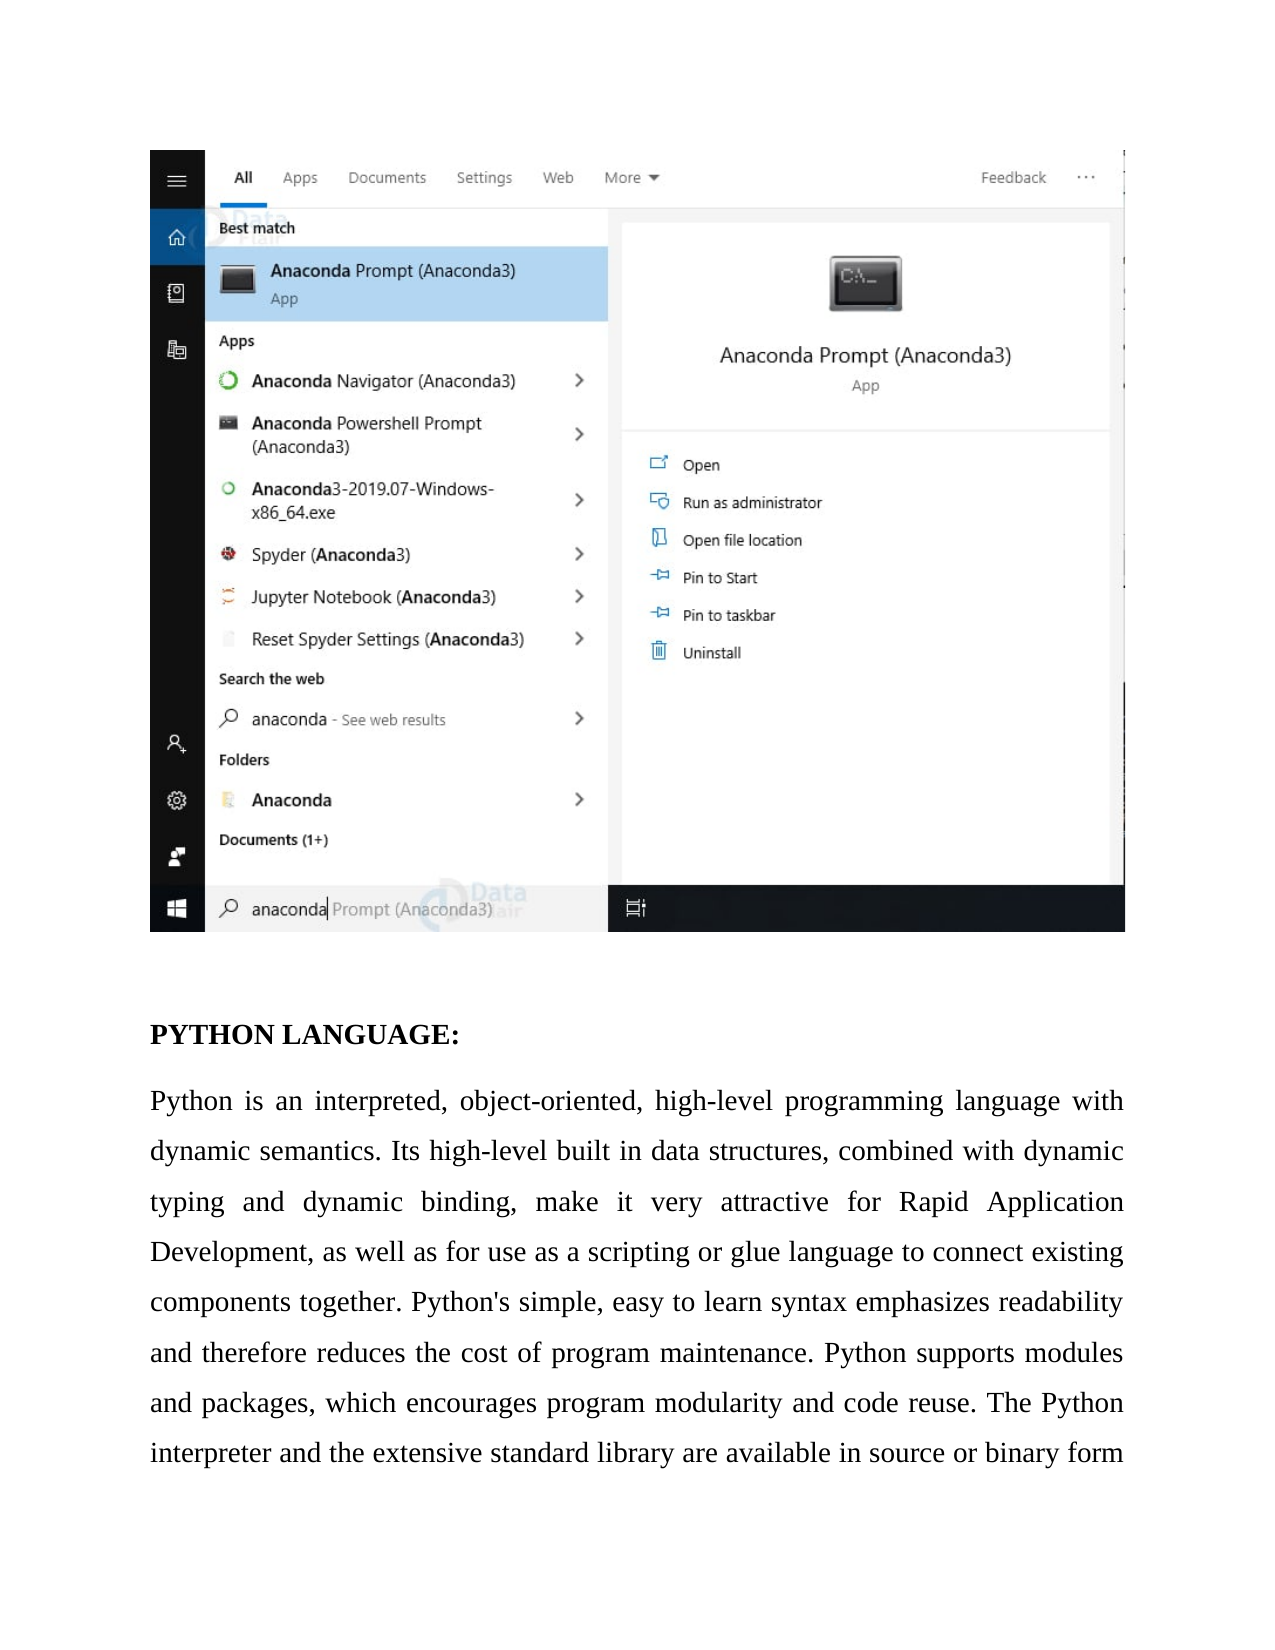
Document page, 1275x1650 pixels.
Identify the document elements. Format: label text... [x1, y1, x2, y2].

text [150, 1083, 1125, 1469]
picture [150, 150, 1125, 932]
text PYTHON LANGUAGE: [150, 1017, 1125, 1051]
